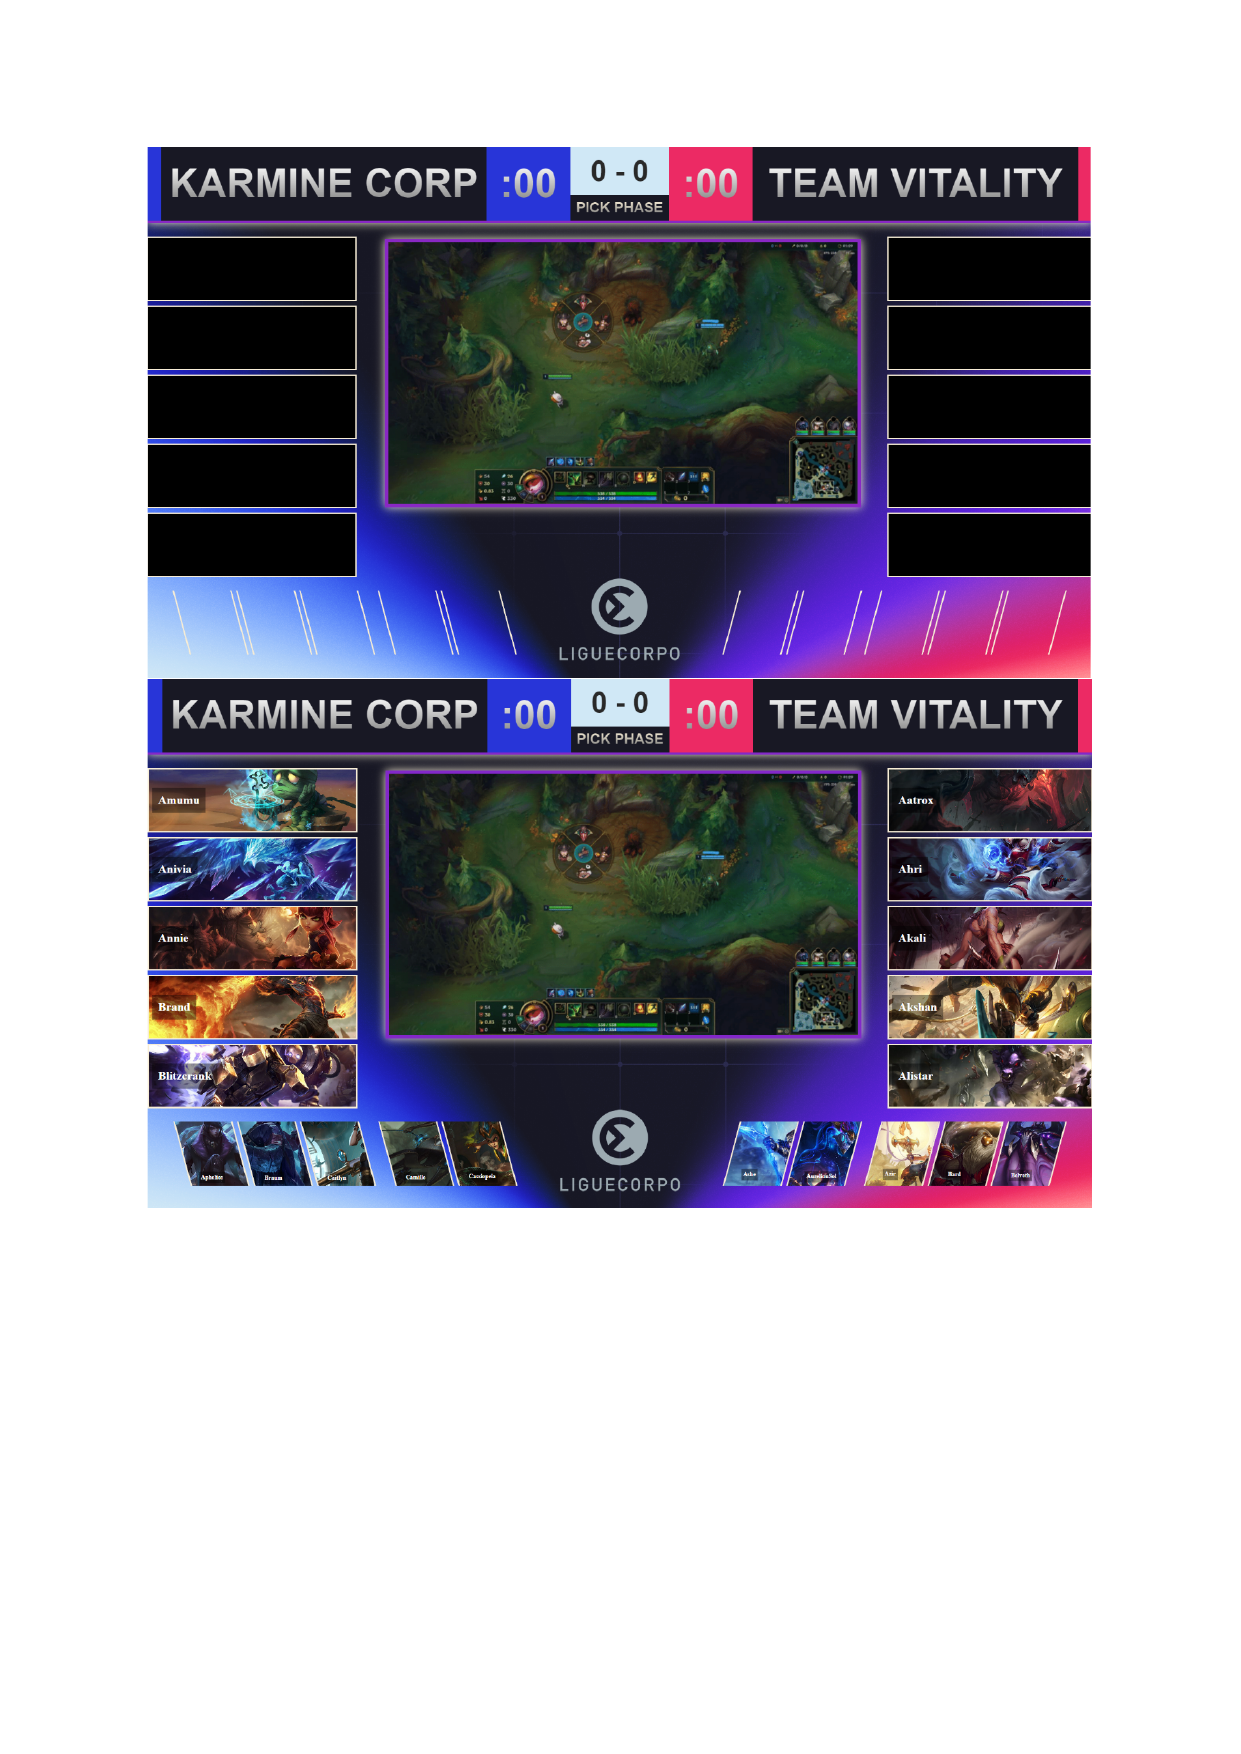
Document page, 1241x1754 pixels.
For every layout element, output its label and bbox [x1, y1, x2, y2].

picture [147, 147, 1091, 678]
picture [147, 679, 1092, 1208]
